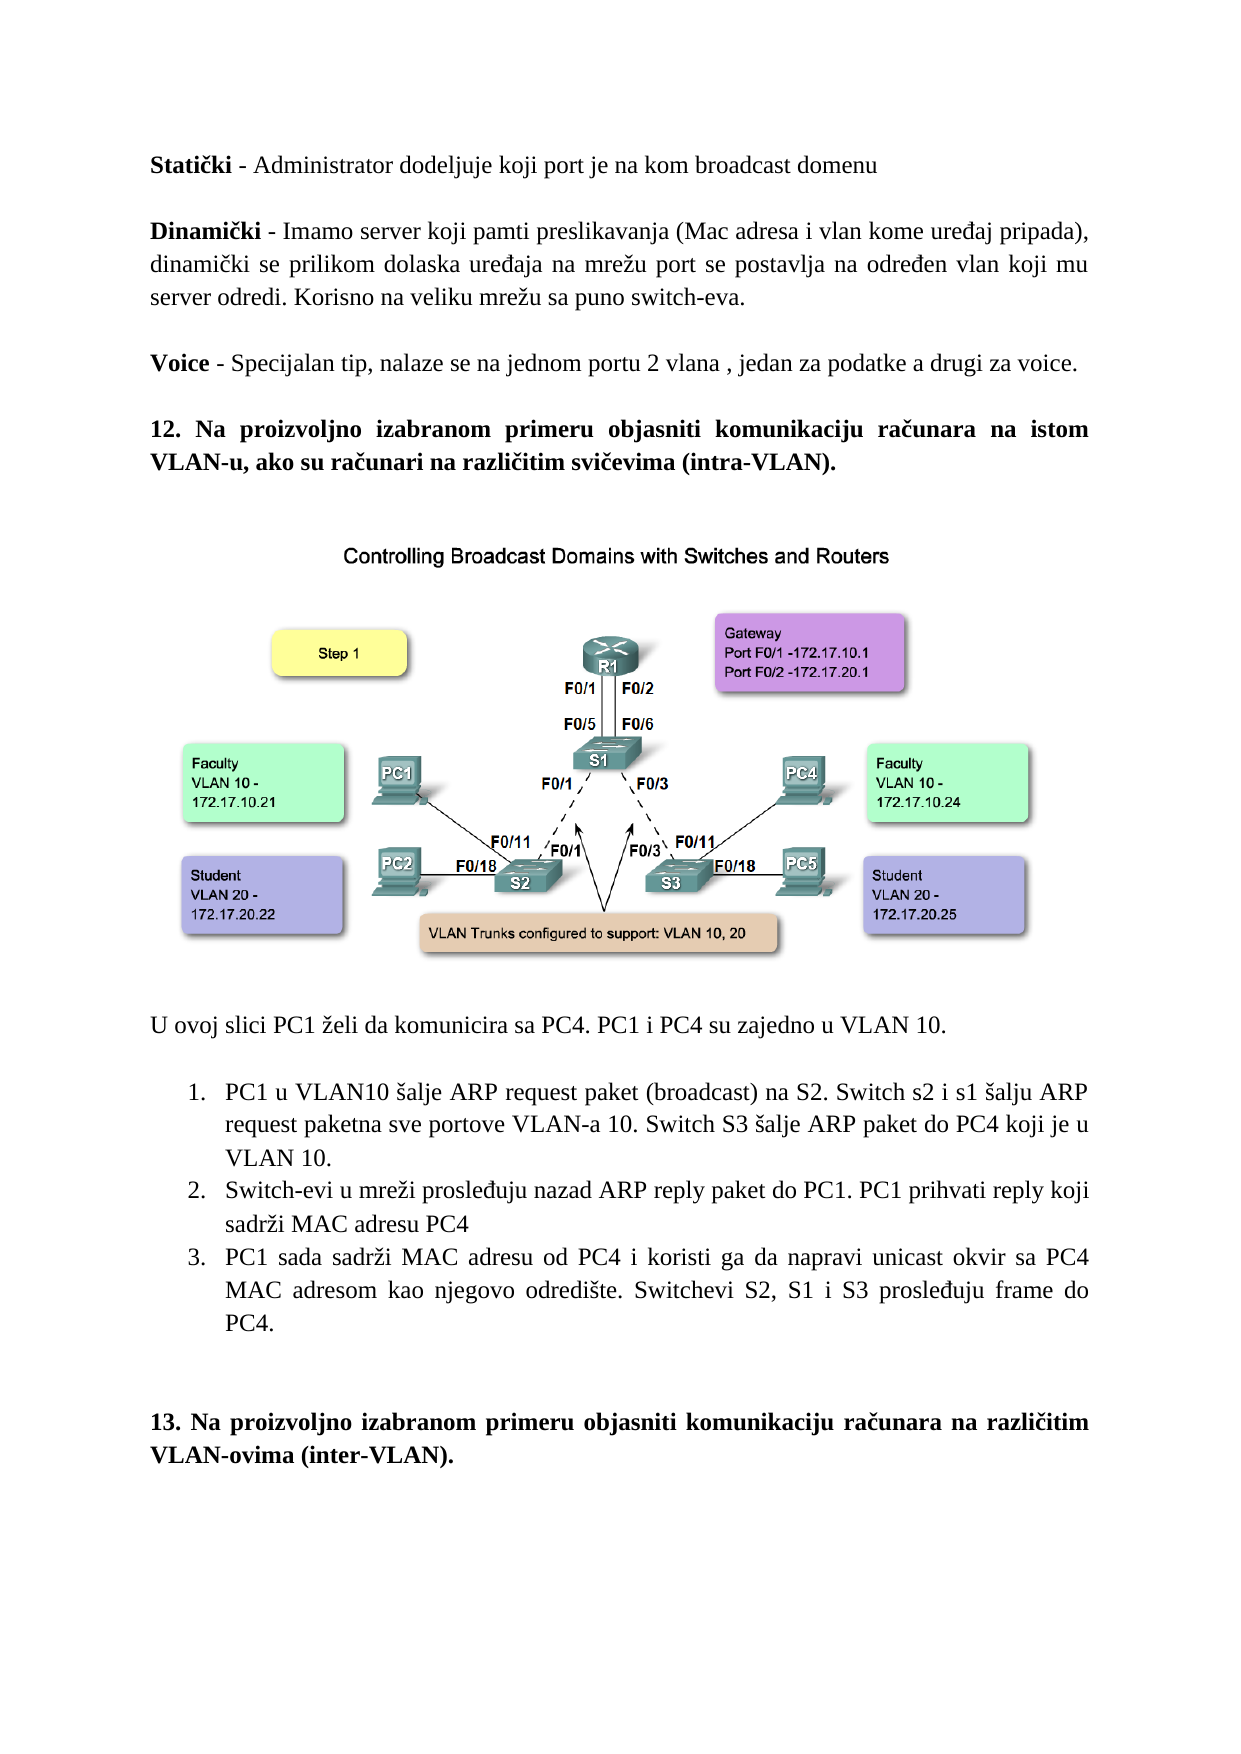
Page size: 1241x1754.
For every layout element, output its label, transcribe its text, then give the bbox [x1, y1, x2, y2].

list PC1 u VLAN10 šalje ARP request paket (broadcast) na S2. Switch s2 i s1 šalju ARP request paketna sve portove VLAN-a 10. Switch S3 šalje ARP paket do PC4 koji je u VLAN 10. [187, 1077, 1090, 1171]
text 13. Na proizvoljno izabranom primeru objasniti komunikaciju računara na različitim VLAN-ovima (inter-VLAN). [150, 1407, 1090, 1468]
list PC1 sada sadrži MAC adresu od PC4 i koristi ga da napravi unicast okvir sa PC4 MAC adresom kao njegovo odredište. Switchevi S2, S1 i S3 prosleđuju frame do PC4. [187, 1242, 1090, 1336]
text 12. Na proizvoljno izabranom primeru objasniti komunikaciju računara na istom VLAN-u, ako su računari na različitim svičevima (intra-VLAN). [150, 414, 1090, 476]
picture [150, 513, 1091, 974]
text U ovoj slici PC1 želi da komunicira sa PC4. PC1 i PC4 su zajedno u VLAN 10. [150, 1011, 1090, 1039]
text Dinamički - Imamo server koji pamti preslikavanja (Mac adresa i vlan kome uređaj pripada), dinamički se prilikom dolaska uređaja na mrežu port se postavlja na određen vlan koji mu server odredi. Korisno na veliku mrežu sa puno switch-eva. [150, 216, 1090, 311]
text Voice - Specijalan tip, nalaze se na jednom portu 2 vlana , jedan za podatke a drugi za voice. [150, 348, 1090, 377]
list Switch-evi u mreži prosleđuju nazad ARP reply paket do PC1. PC1 prihvati reply koji sadrži MAC adresu PC4 [187, 1176, 1090, 1237]
text Statički - Administrator dodeljuje koji port je na kom broadcast domenu [150, 150, 1090, 179]
